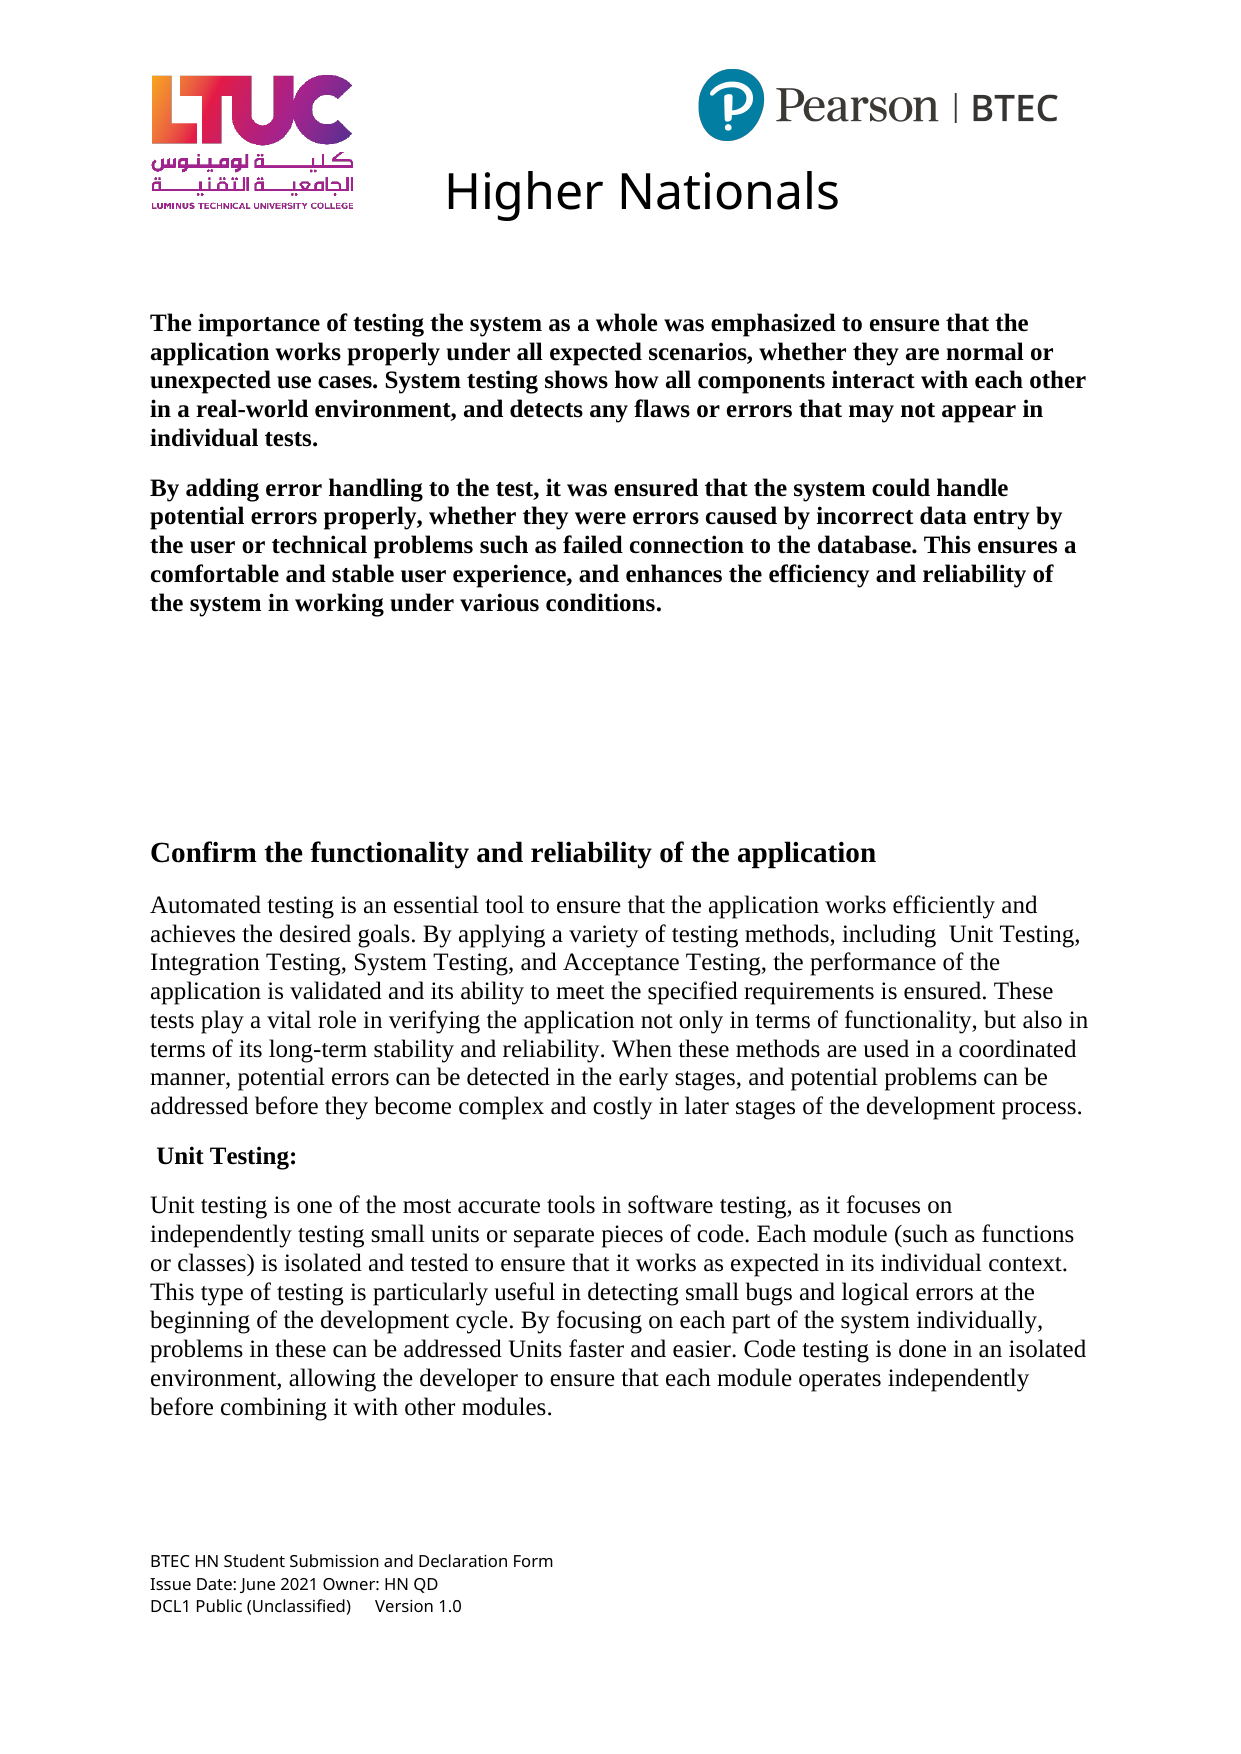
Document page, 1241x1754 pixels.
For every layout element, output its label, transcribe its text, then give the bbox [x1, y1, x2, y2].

text Automated testing is an essential tool to ensure that the application works efficiently and achieves the desired goals. By applying a variety of testing methods, including Unit Testing, Integration Testing, System Testing, and Acceptance Testing, the performance of the application is validated and its ability to meet the specified requirements is ensured. These tests play a vital role in verifying the application not only in terms of functionality, but also in terms of its long-term stability and reliability. When these methods are used in a coordinated manner, potential errors can be detected in the early stages, and potential problems can be addressed before they become complex and costly in later stages of the development process. [150, 890, 1090, 1120]
text Confirm the functionality and reliability of the application [150, 836, 1090, 869]
picture [690, 61, 1069, 146]
text Unit Testing: [150, 1141, 1090, 1169]
text By adding error handling to the test, it was ensured that the system could handle potential errors properly, whether they were errors caused by incorrect data entry by the user or technical problems such as failed connection to the database. This ensures a comfortable and stable user experience, and enhances the efficiency and reliability of the system in working under various conditions. [150, 473, 1090, 616]
picture [150, 73, 354, 210]
text Unit testing is one of the most accurate tools in software testing, as it focuses on independently testing small units or separate pieces of code. Each module (such as functions or classes) is isolated and tested to ensure that it works as expected in its individual context. This type of testing is particularly useful in detecting small bugs and logical errors at the beginning of the development cycle. By focusing on each part of the system individually, problems in these can be addressed Units faster and easier. Code testing is done in an isolated environment, allowing the developer to ensure that each module operates independently before combining it with other modules. [150, 1190, 1090, 1420]
text The importance of testing the system as a whole was emphasized to ensure that the application works properly under all expected scenarios, whether they are normal or unexpected use cases. System testing shows how all components interact with each other in a real-world environment, and detects any flaws or errors that may not appear in individual tests. [150, 308, 1090, 452]
